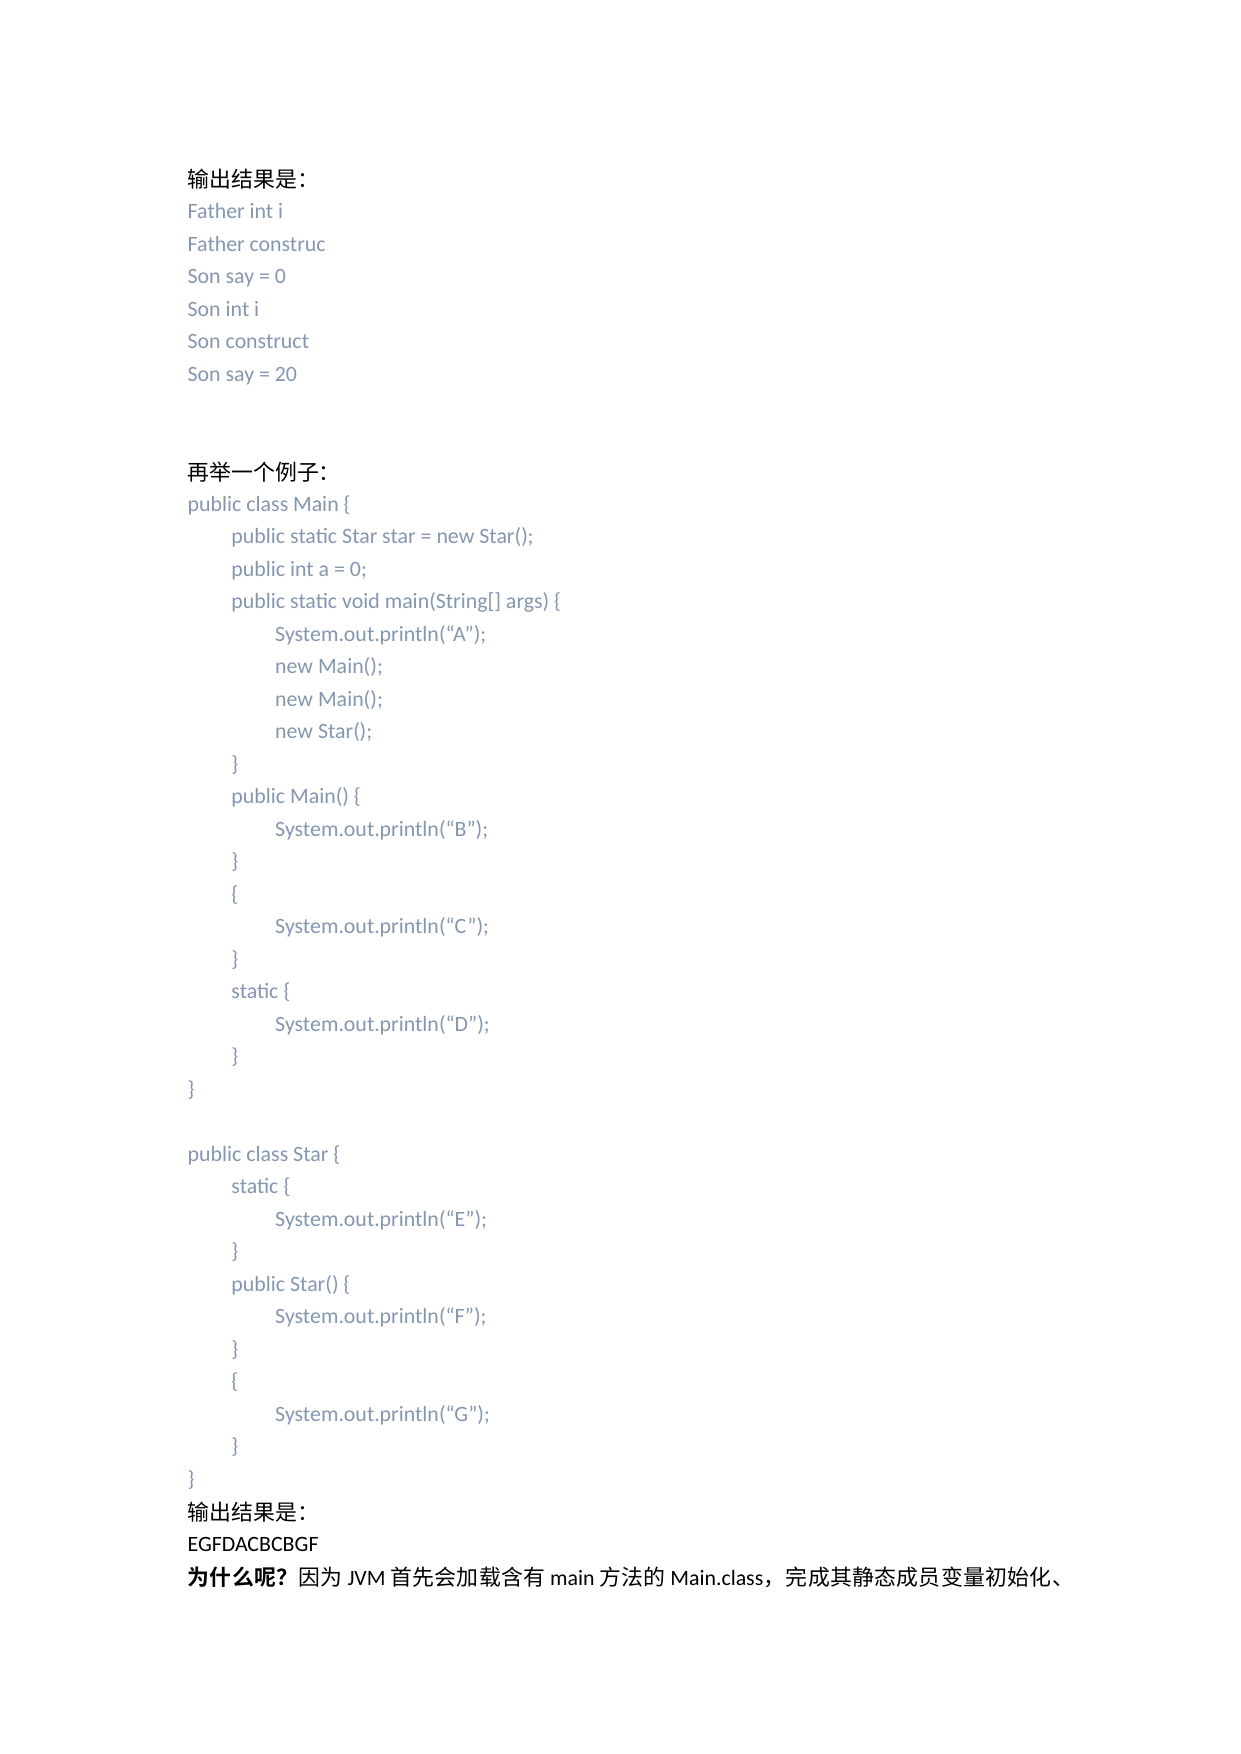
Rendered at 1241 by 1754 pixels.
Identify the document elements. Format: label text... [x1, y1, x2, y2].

text } [187, 1332, 1053, 1364]
text Son int i [187, 292, 1053, 324]
text public class Main { [187, 487, 1053, 519]
text new Star(); [187, 714, 1053, 747]
text public static void main(String[] args) { [187, 584, 1053, 617]
text System.out.println(“E”); [187, 1202, 1053, 1234]
text Son construct [187, 324, 1053, 357]
text public int a = 0; [187, 552, 1053, 584]
text System.out.println(“D”); [187, 1007, 1053, 1039]
text Son say = 20 [187, 357, 1053, 389]
text System.out.println(“C”); [187, 909, 1053, 942]
text } [187, 1234, 1053, 1267]
text { [187, 1364, 1053, 1397]
text System.out.println(“G”); [187, 1397, 1053, 1429]
text public class Star { [187, 1137, 1053, 1169]
text { [187, 877, 1053, 909]
text System.out.println(“A”); [187, 617, 1053, 649]
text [187, 1559, 1053, 1592]
text } [187, 942, 1053, 974]
text } [187, 844, 1053, 877]
text } [187, 1462, 1053, 1494]
text 输出结果是： [187, 162, 1053, 194]
text new Main(); [187, 682, 1053, 714]
text } [187, 1429, 1053, 1462]
text } [187, 1072, 1053, 1104]
text System.out.println(“B”); [187, 812, 1053, 844]
text new Main(); [187, 649, 1053, 682]
text } [187, 1039, 1053, 1072]
text System.out.println(“F”); [187, 1299, 1053, 1332]
text } [187, 747, 1053, 779]
text static { [187, 1169, 1053, 1202]
text Father construc [187, 227, 1053, 259]
text public Star() { [187, 1267, 1053, 1299]
text Father int i [187, 194, 1053, 227]
text public Main() { [187, 779, 1053, 812]
text 再举一个例子： [187, 454, 1053, 487]
text EGFDACBCBGF [187, 1527, 1053, 1559]
text 输出结果是： [187, 1494, 1053, 1527]
text Son say = 0 [187, 259, 1053, 292]
text public static Star star = new Star(); [187, 519, 1053, 552]
text static { [187, 974, 1053, 1007]
